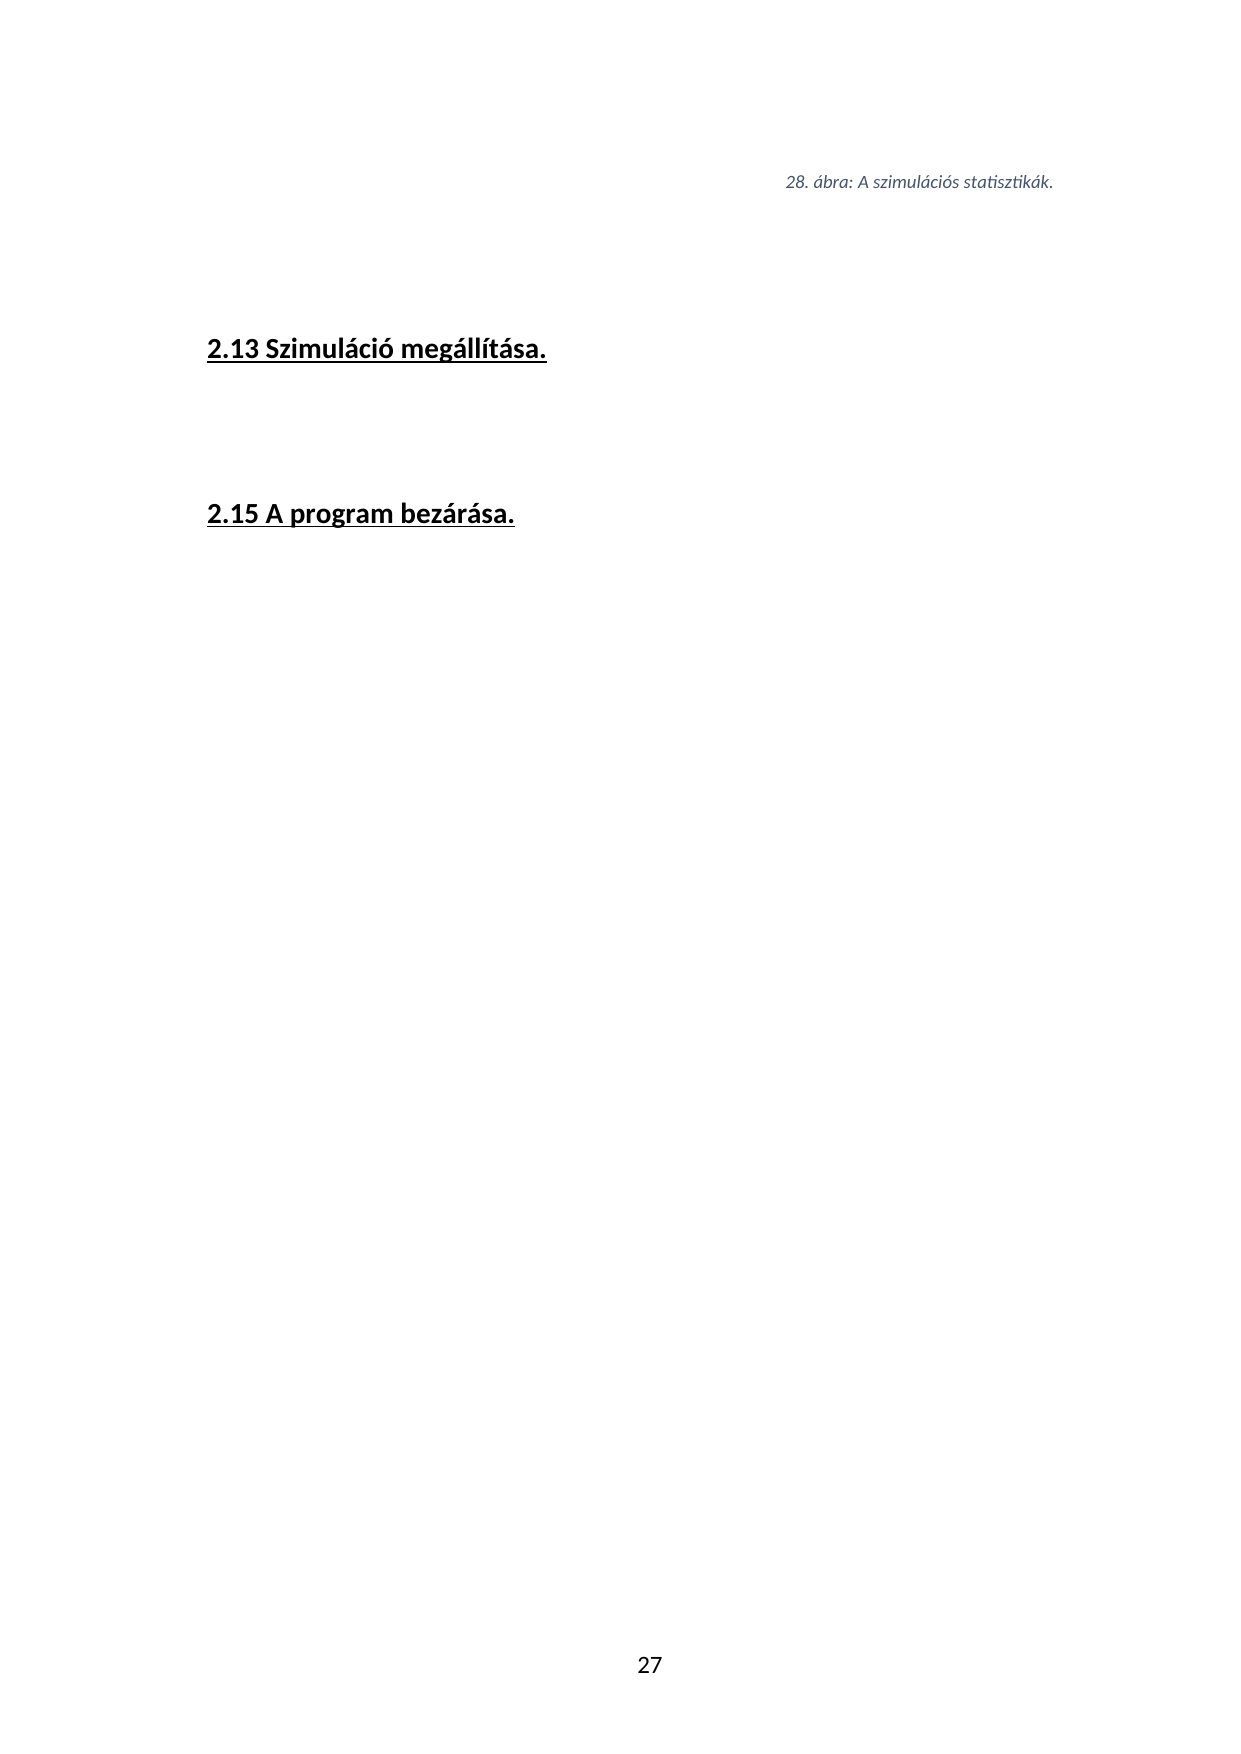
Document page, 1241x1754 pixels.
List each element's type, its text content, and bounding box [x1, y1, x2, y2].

subtitle 2.13 Szimuláció megállítása. [207, 331, 1092, 366]
subtitle 2.15 A program bezárása. [207, 495, 1092, 531]
